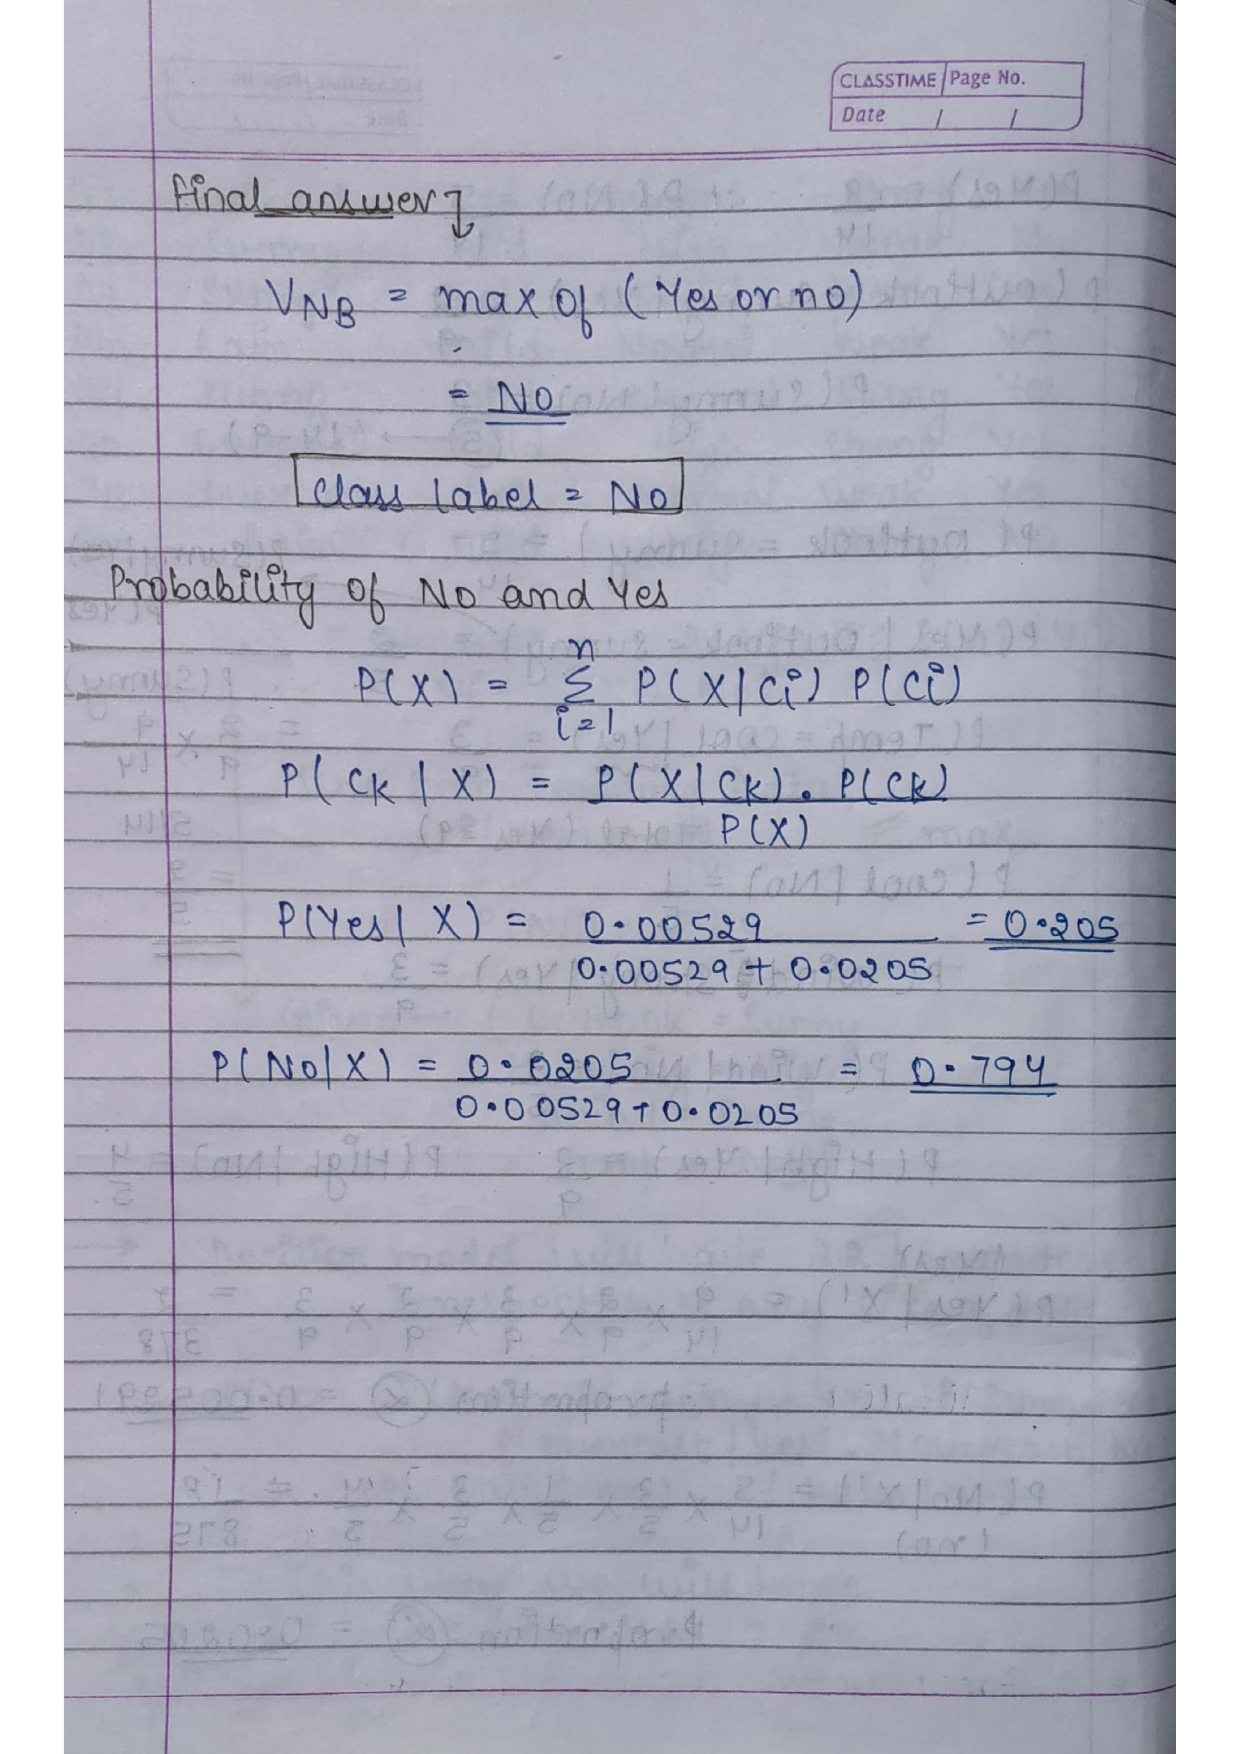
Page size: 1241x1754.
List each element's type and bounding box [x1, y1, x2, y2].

picture [63, 0, 1176, 1754]
